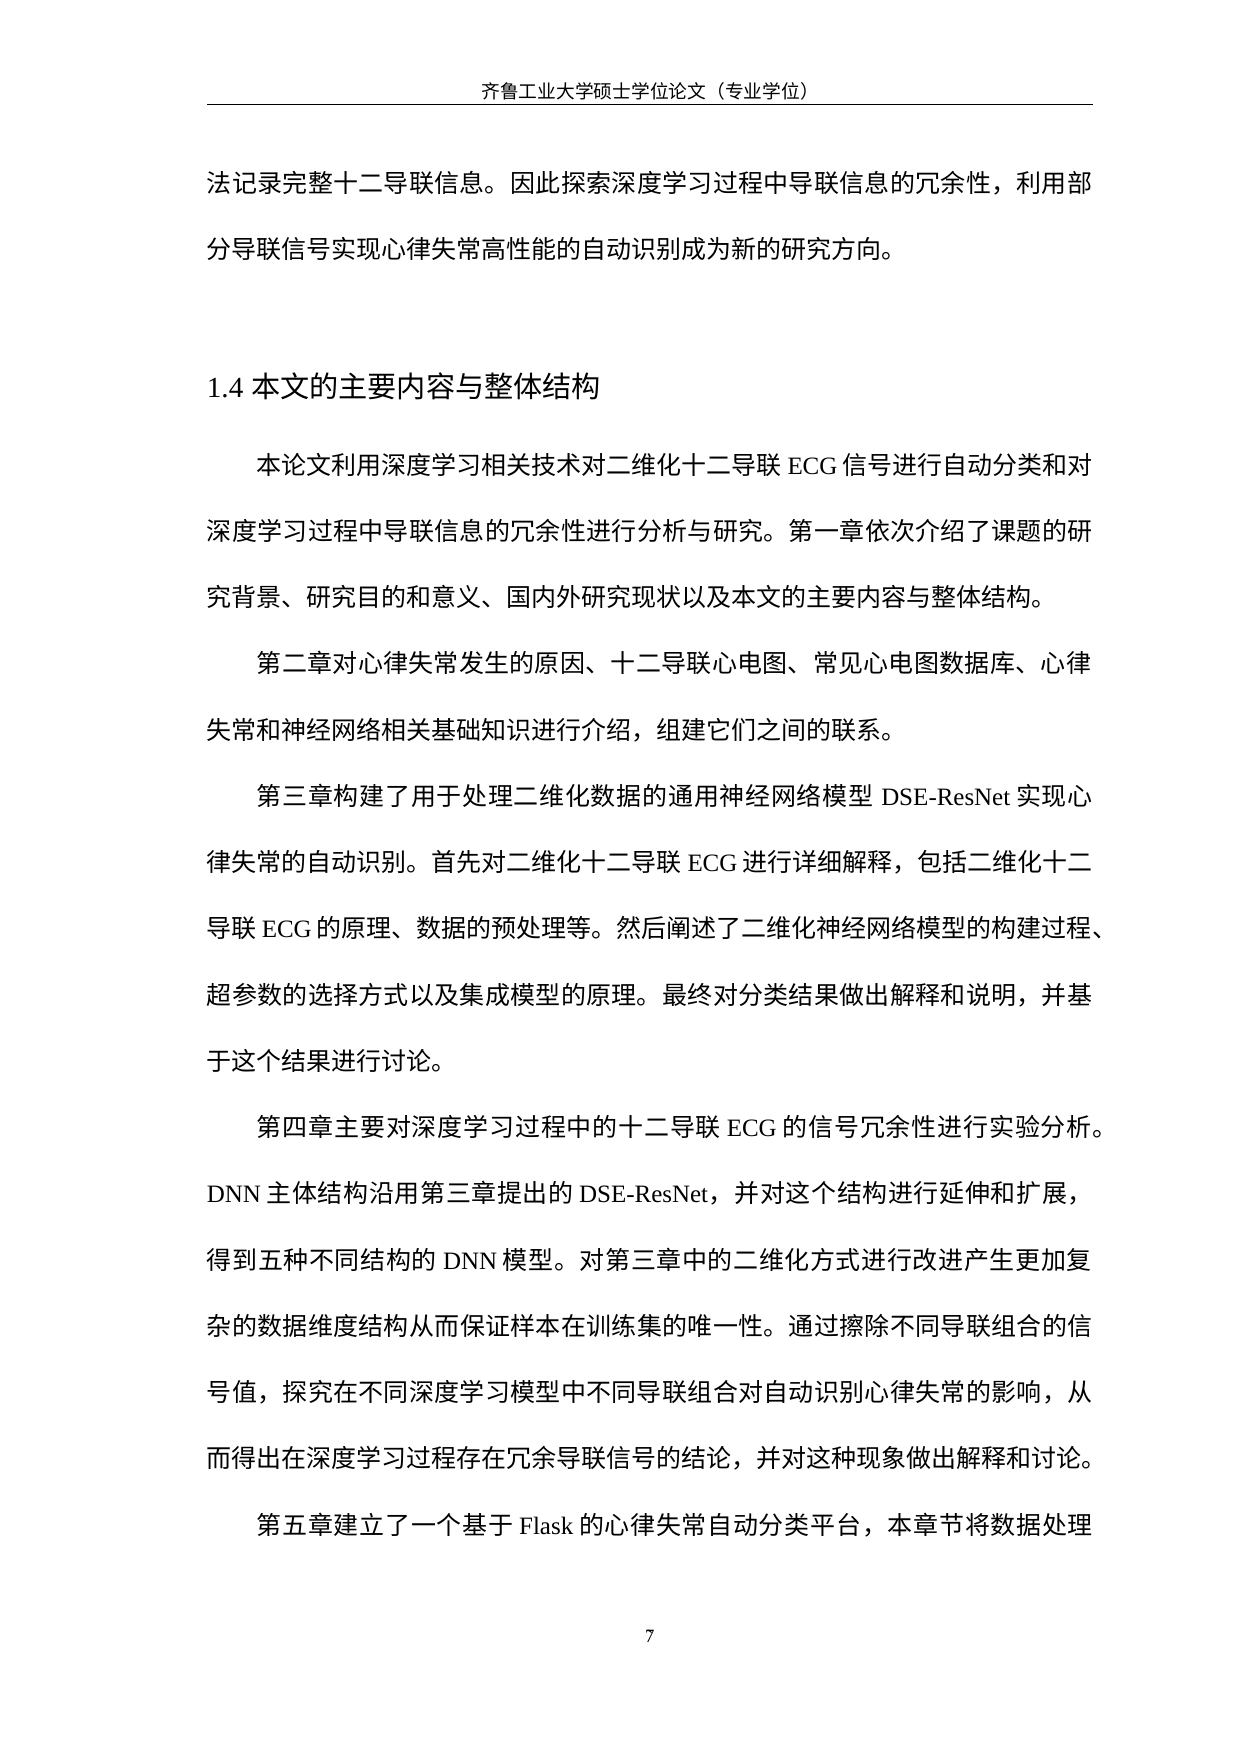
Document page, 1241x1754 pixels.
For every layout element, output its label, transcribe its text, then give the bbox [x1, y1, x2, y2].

text 本论文利用深度学习相关技术对二维化十二导联ECG信号进行自动分类和对深度学习过程中导联信息的冗余性进行分析与研究。第一章依次介绍了课题的研究背景、研究目的和意义、国内外研究现状以及本文的主要内容与整体结构。 [207, 430, 1093, 629]
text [207, 148, 1093, 281]
text 第四章主要对深度学习过程中的十二导联ECG的信号冗余性进行实验分析。DNN主体结构沿用第三章提出的DSE-ResNet，并对这个结构进行延伸和扩展，得到五种不同结构的DNN模型。对第三章中的二维化方式进行改进产生更加复杂的数据维度结构从而保证样本在训练集的唯一性。通过擦除不同导联组合的信号值，探究在不同深度学习模型中不同导联组合对自动识别心律失常的影响，从而得出在深度学习过程存在冗余导联信号的结论，并对这种现象做出解释和讨论。 [207, 1093, 1093, 1490]
text 第三章构建了用于处理二维化数据的通用神经网络模型DSE-ResNet实现心律失常的自动识别。首先对二维化十二导联ECG进行详细解释，包括二维化十二导联ECG的原理、数据的预处理等。然后阐述了二维化神经网络模型的构建过程、超参数的选择方式以及集成模型的原理。最终对分类结果做出解释和说明，并基于这个结果进行讨论。 [207, 761, 1093, 1093]
text 第二章对心律失常发生的原因、十二导联心电图、常见心电图数据库、心律失常和神经网络相关基础知识进行介绍，组建它们之间的联系。 [207, 629, 1093, 761]
text 1.4 本文的主要内容与整体结构 [207, 351, 1093, 418]
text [207, 1490, 1093, 1556]
